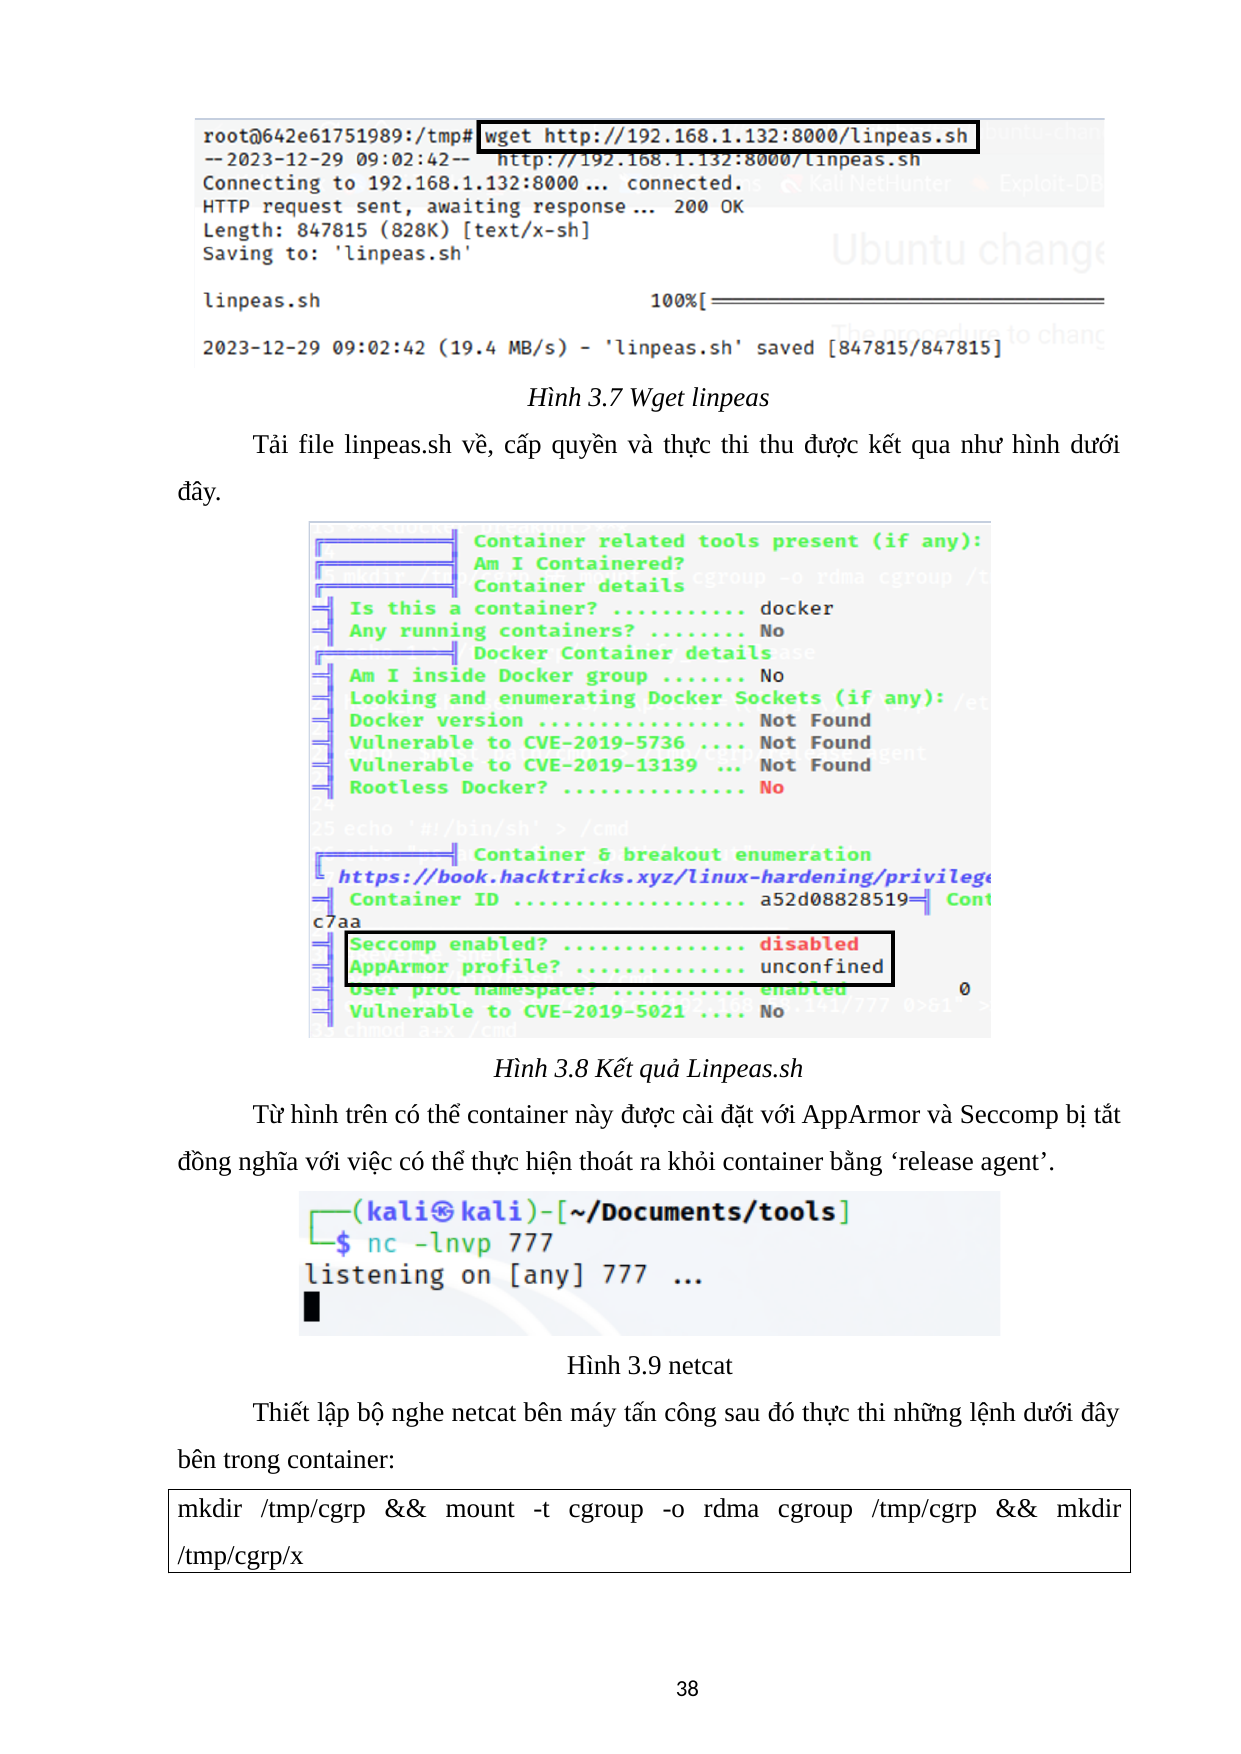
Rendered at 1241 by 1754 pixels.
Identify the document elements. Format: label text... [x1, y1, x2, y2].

picture [298, 1191, 1001, 1336]
text Từ hình trên có thể container này được cài đặt với AppArmor và Seccomp bị tắt đồng nghĩa với việc có thể thực hiện thoát ra khỏi container bằng ‘release agent’. [177, 1098, 1122, 1176]
text Tải file linpeas.sh về, cấp quyền và thực thi thu được kết qua như hình dưới đây. [177, 428, 1122, 506]
text mkdir /tmp/cgrp && mount -t cgroup -o rdma cgroup /tmp/cgrp && mkdir /tmp/cgrp/x [169, 1490, 1130, 1572]
picture [194, 118, 1105, 368]
text Hình 3.9 netcat [177, 1349, 1122, 1381]
text Thiết lập bộ nghe netcat bên máy tấn công sau đó thực thi những lệnh dưới đây bên trong container: [177, 1396, 1122, 1474]
text Hình 3.8 Kết quả Linpeas.sh [177, 1052, 1122, 1083]
picture [308, 521, 991, 1038]
text Hình 3.7 Wget linpeas [177, 381, 1122, 412]
